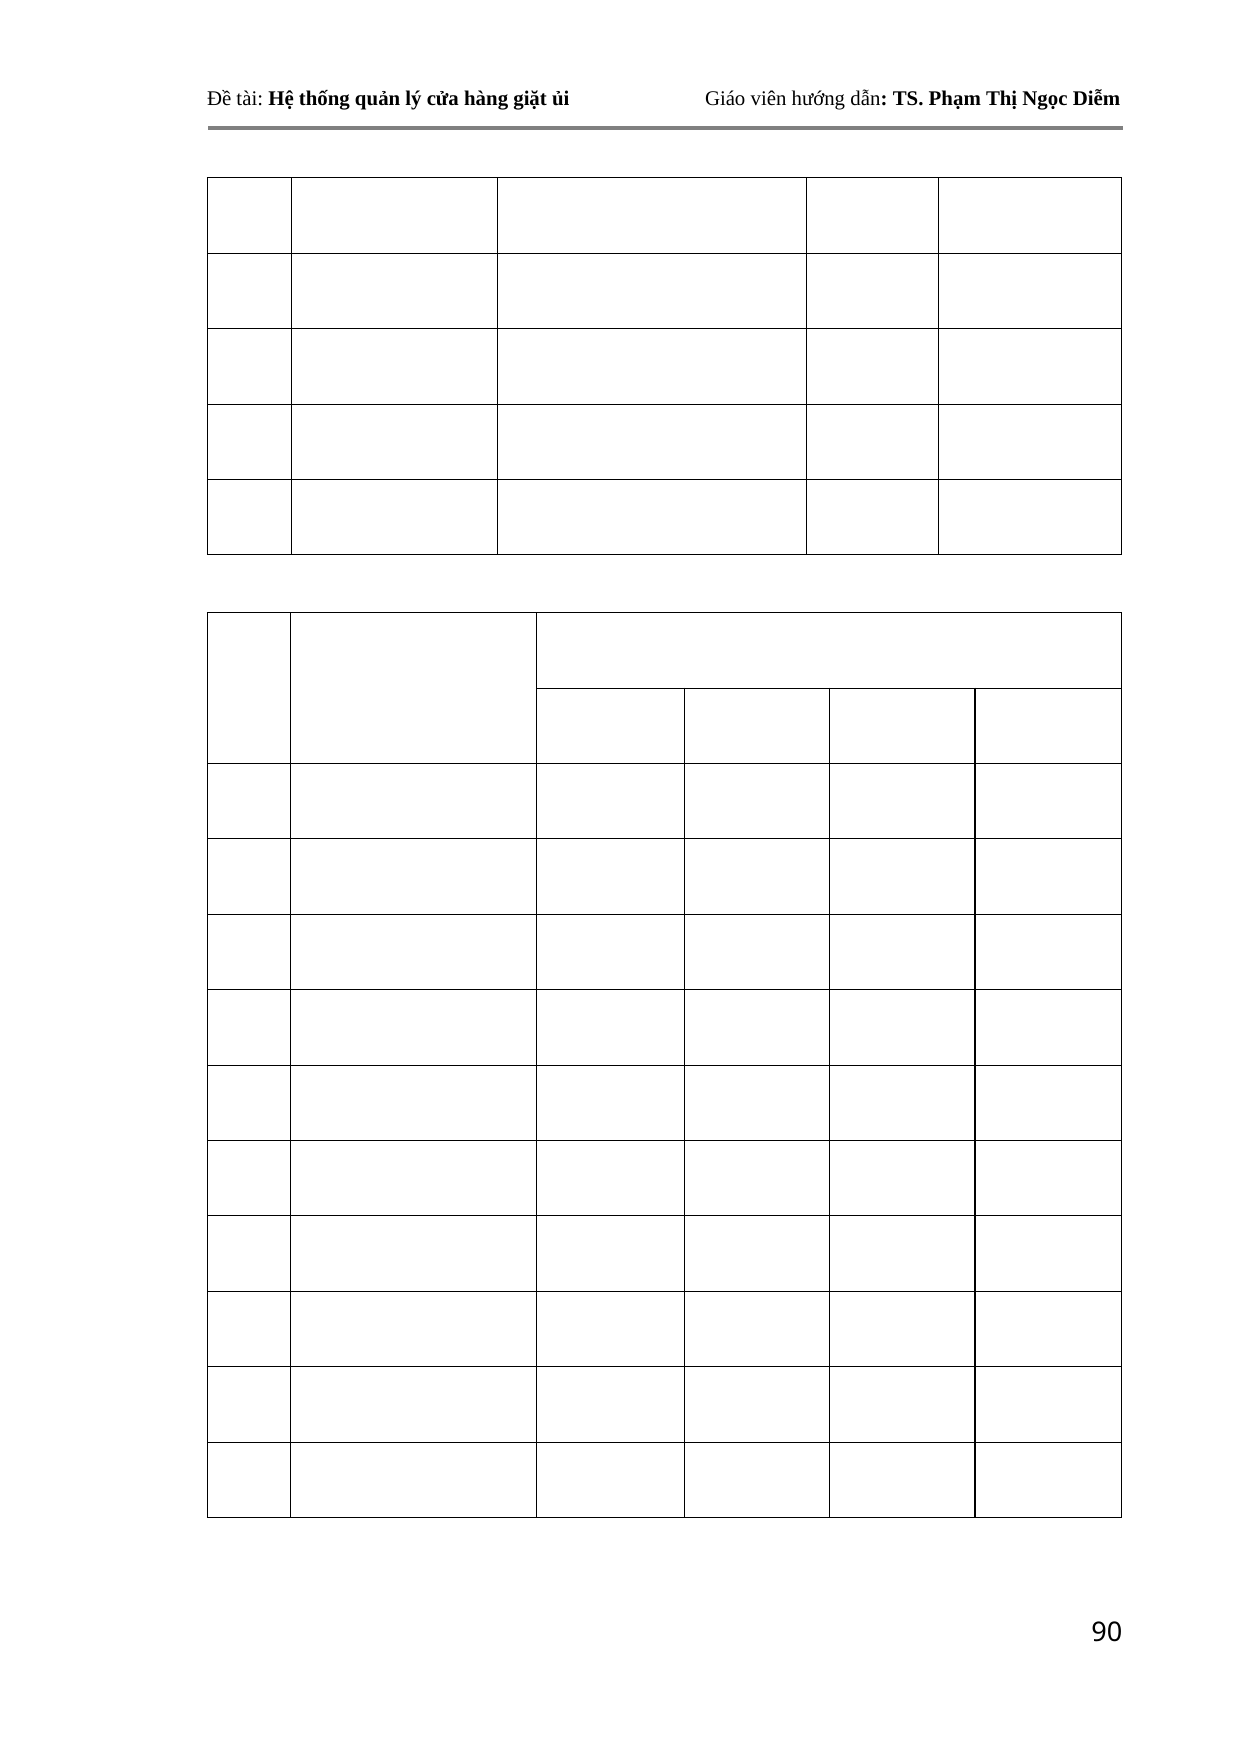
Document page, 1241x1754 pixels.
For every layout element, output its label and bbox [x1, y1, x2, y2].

table_cell [208, 1066, 290, 1140]
table_cell [939, 480, 1121, 554]
table_cell [537, 1141, 684, 1215]
table_cell [208, 1367, 290, 1442]
table_cell [976, 1367, 1121, 1442]
table_cell [830, 1216, 974, 1291]
table_cell [208, 1141, 290, 1215]
table_cell [685, 1367, 829, 1442]
table_cell [208, 839, 290, 914]
table_cell [976, 915, 1121, 989]
table_cell [830, 764, 974, 838]
table_cell [291, 1141, 536, 1215]
table_cell [685, 1292, 829, 1366]
table_cell [291, 990, 536, 1064]
table_cell [292, 254, 497, 328]
table_cell [685, 1141, 829, 1215]
table_cell [685, 764, 829, 838]
table_cell [537, 1216, 684, 1291]
table_header [537, 613, 1121, 687]
table_cell [208, 405, 291, 479]
table_cell [208, 329, 291, 403]
table_cell [537, 1443, 684, 1517]
table_cell [807, 480, 938, 554]
table_cell [830, 689, 974, 763]
table_cell [830, 1141, 974, 1215]
table_cell [976, 1141, 1121, 1215]
table_cell [498, 329, 806, 403]
table_cell [291, 1216, 536, 1291]
table_cell [291, 764, 536, 838]
table_cell [976, 1216, 1121, 1291]
table_cell [208, 990, 290, 1064]
table_cell [807, 178, 938, 253]
table_cell [537, 764, 684, 838]
table_cell [685, 839, 829, 914]
table_cell [291, 1443, 536, 1517]
table_cell [292, 329, 497, 403]
table_cell [208, 480, 291, 554]
table_cell [830, 1292, 974, 1366]
table_cell [830, 1066, 974, 1140]
table_cell [685, 1066, 829, 1140]
table_cell [807, 329, 938, 403]
table_cell [537, 1292, 684, 1366]
table_cell [498, 405, 806, 479]
table_cell [830, 839, 974, 914]
table_cell [208, 915, 290, 989]
table_cell [685, 1443, 829, 1517]
table_cell [830, 990, 974, 1064]
table_cell [537, 839, 684, 914]
table_cell [939, 329, 1121, 403]
table_cell [291, 839, 536, 914]
table_cell [208, 764, 290, 838]
table_cell [537, 915, 684, 989]
table_cell [830, 915, 974, 989]
table_cell [976, 839, 1121, 914]
table_cell [498, 480, 806, 554]
table_cell [976, 1443, 1121, 1517]
table_cell [939, 178, 1121, 253]
table_cell [537, 1367, 684, 1442]
table_cell [976, 1066, 1121, 1140]
table_cell [208, 1292, 290, 1366]
table_cell [807, 254, 938, 328]
table_cell [292, 405, 497, 479]
table_cell [498, 178, 806, 253]
table_cell [208, 1443, 290, 1517]
table_cell [291, 1292, 536, 1366]
table_cell [939, 254, 1121, 328]
table_cell [292, 178, 497, 253]
table_cell [685, 915, 829, 989]
table_cell [498, 254, 806, 328]
table_cell [537, 990, 684, 1064]
table_cell [208, 178, 291, 253]
table_cell [830, 1367, 974, 1442]
table_cell [291, 915, 536, 989]
table_cell [685, 990, 829, 1064]
table_cell [291, 1367, 536, 1442]
table_cell [537, 689, 684, 763]
table_cell [807, 405, 938, 479]
table_cell [537, 1066, 684, 1140]
table_header [291, 613, 536, 763]
table_cell [685, 689, 829, 763]
table_cell [939, 405, 1121, 479]
table_cell [976, 689, 1121, 763]
table_cell [208, 1216, 290, 1291]
table_cell [685, 1216, 829, 1291]
table_cell [976, 764, 1121, 838]
table_cell [291, 1066, 536, 1140]
table_cell [830, 1443, 974, 1517]
table_header [208, 613, 290, 763]
table_cell [292, 480, 497, 554]
table_cell [976, 1292, 1121, 1366]
table_cell [976, 990, 1121, 1064]
table_cell [208, 254, 291, 328]
